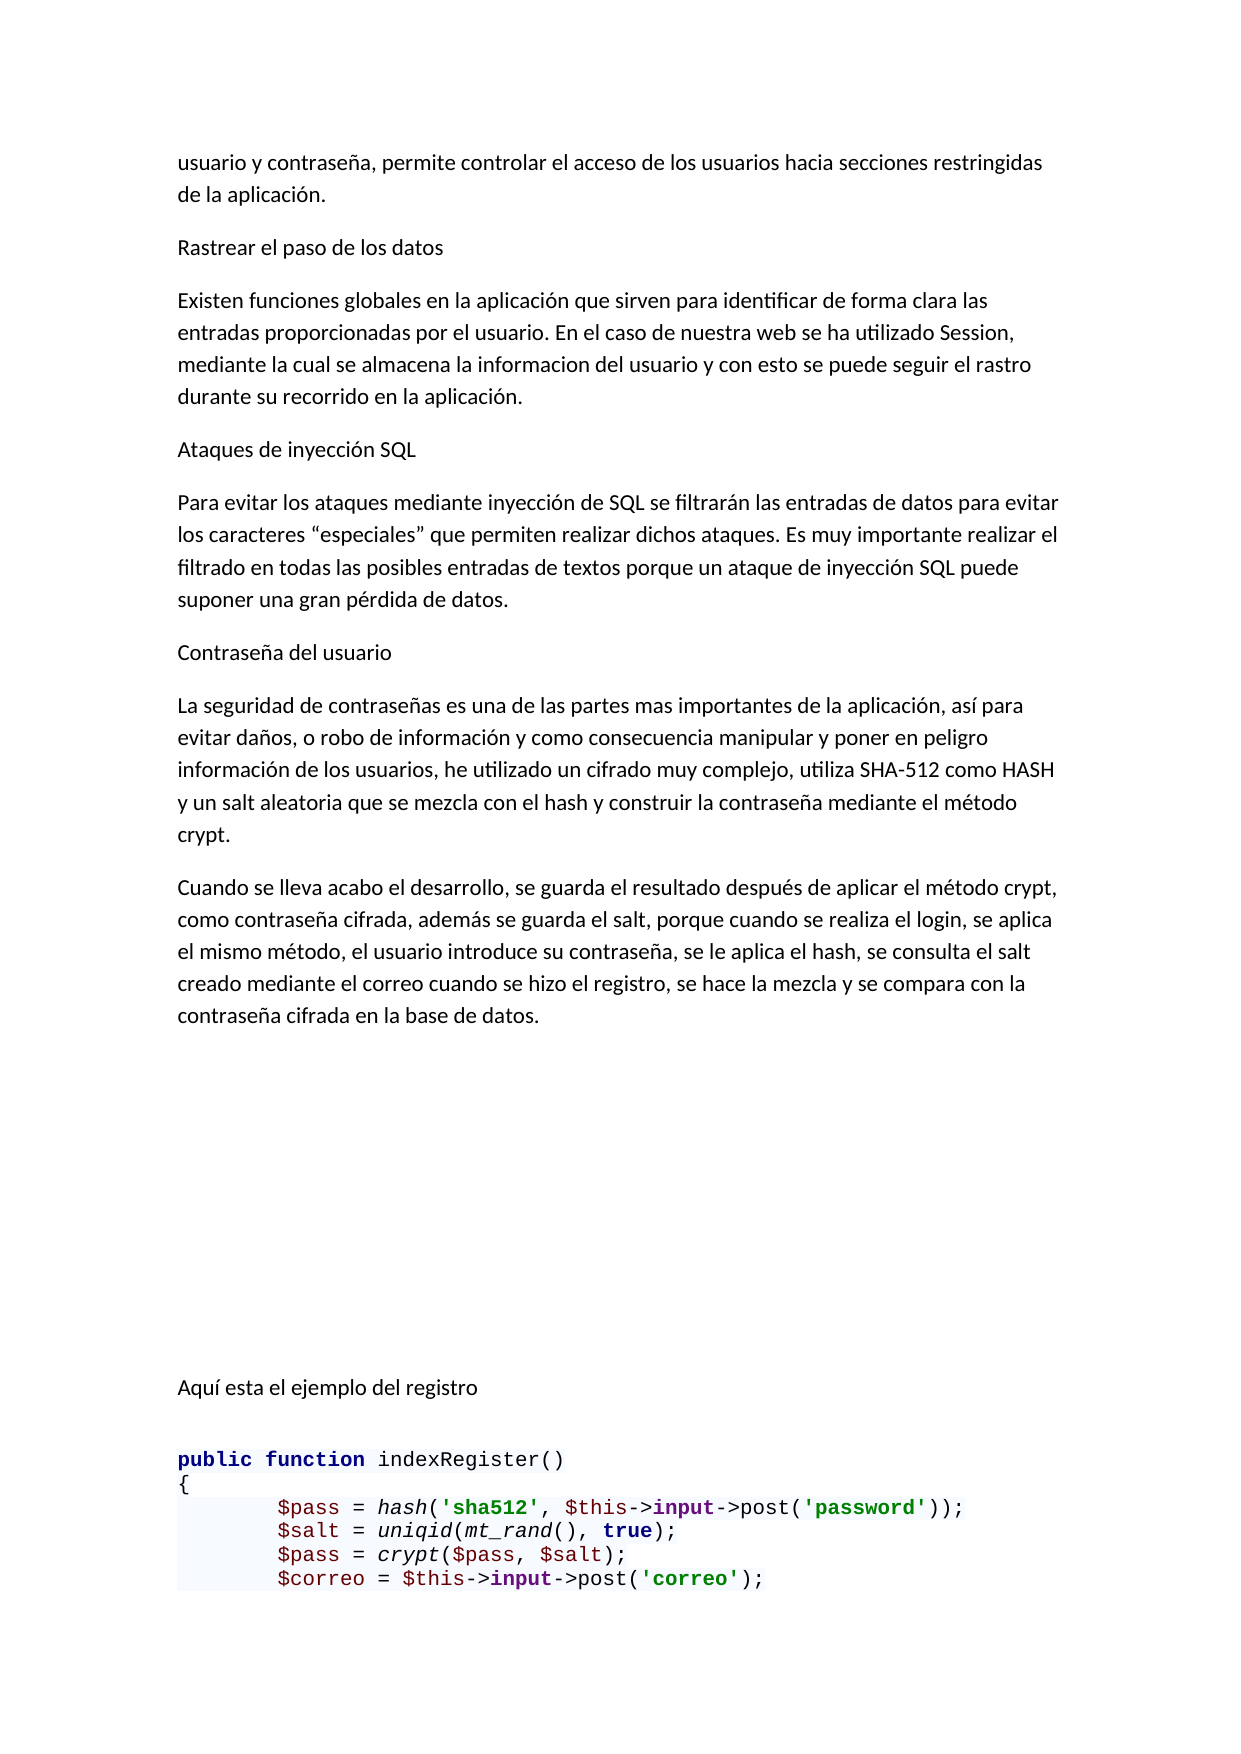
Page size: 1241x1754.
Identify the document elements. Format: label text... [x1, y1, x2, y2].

text La seguridad de contraseñas es una de las partes mas importantes de la aplicación, así para evitar daños, o robo de información y como consecuencia manipular y poner en peligro información de los usuarios, he utilizado un cifrado muy complejo, utiliza SHA-512 como HASH y un salt aleatoria que se mezcla con el hash y construir la contraseña mediante el método crypt. [177, 691, 1063, 848]
text Existen funciones globales en la aplicación que sirven para identificar de forma clara las entradas proporcionadas por el usuario. En el caso de nuestra web se ha utilizado Session, mediante la cual se almacena la informacion del usuario y con esto se puede seguir el rastro durante su recorrido en la aplicación. [177, 286, 1063, 410]
text Rastrear el paso de los datos [177, 233, 1063, 261]
text Cuando se lleva acabo el desarrollo, se guarda el resultado después de aplicar el método crypt, como contraseña cifrada, además se guarda el salt, porque cuando se realiza el login, se aplica el mismo método, el usuario introduce su contraseña, se le aplica el hash, se consulta el salt creado mediante el correo cuando se hizo el registro, se hace la mezcla y se compara con la contraseña cifrada en la base de datos. [177, 873, 1063, 1029]
text Ataques de inyección SQL [177, 435, 1063, 463]
text Contraseña del usuario [177, 638, 1063, 666]
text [177, 1426, 1063, 1591]
text Para evitar los ataques mediante inyección de SQL se filtrarán las entradas de datos para evitar los caracteres “especiales” que permiten realizar dichos ataques. Es muy importante realizar el filtrado en todas las posibles entradas de textos porque un ataque de inyección SQL puede suponer una gran pérdida de datos. [177, 488, 1063, 613]
text Aquí esta el ejemplo del registro [177, 1373, 1063, 1401]
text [177, 148, 1063, 208]
